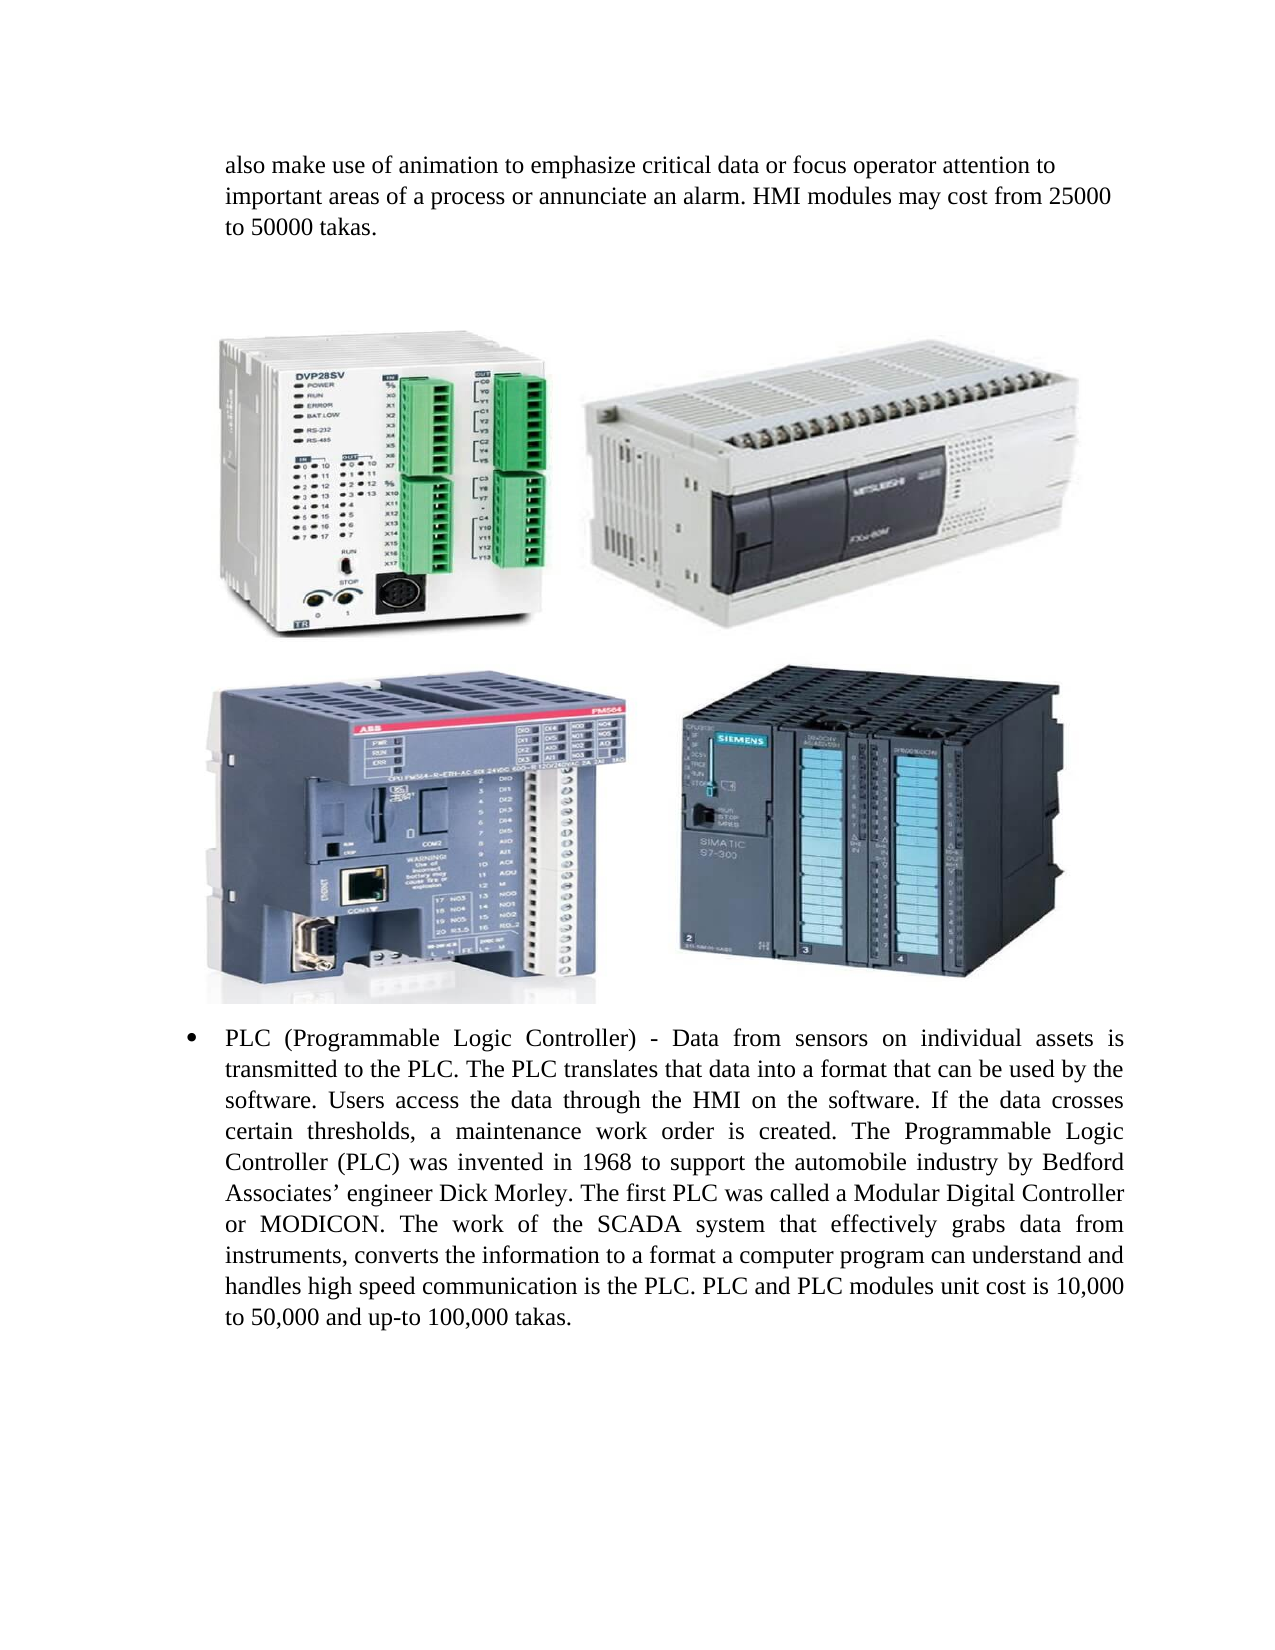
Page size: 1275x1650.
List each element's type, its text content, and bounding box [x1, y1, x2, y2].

list PLC (Programmable Logic Controller) - Data from sensors on individual assets is transmitted to the PLC. The PLC translates that data into a format that can be used by the software. Users access the data through the HMI on the software. If the data crosses certain thresholds, a maintenance work order is created. The Programmable Logic Controller (PLC) was invented in 1968 to support the automobile industry by Bedford Associates’ engineer Dick Morley. The first PLC was called a Modular Digital Controller or MODICON. The work of the SCADA system that effectively grabs data from instruments, converts the information to a format a computer program can understand and handles high speed communication is the PLC. PLC and PLC modules unit cost is 10,000 to 50,000 and up-to 100,000 takas. [187, 1023, 1125, 1331]
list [225, 150, 1125, 241]
picture [150, 307, 1100, 1004]
